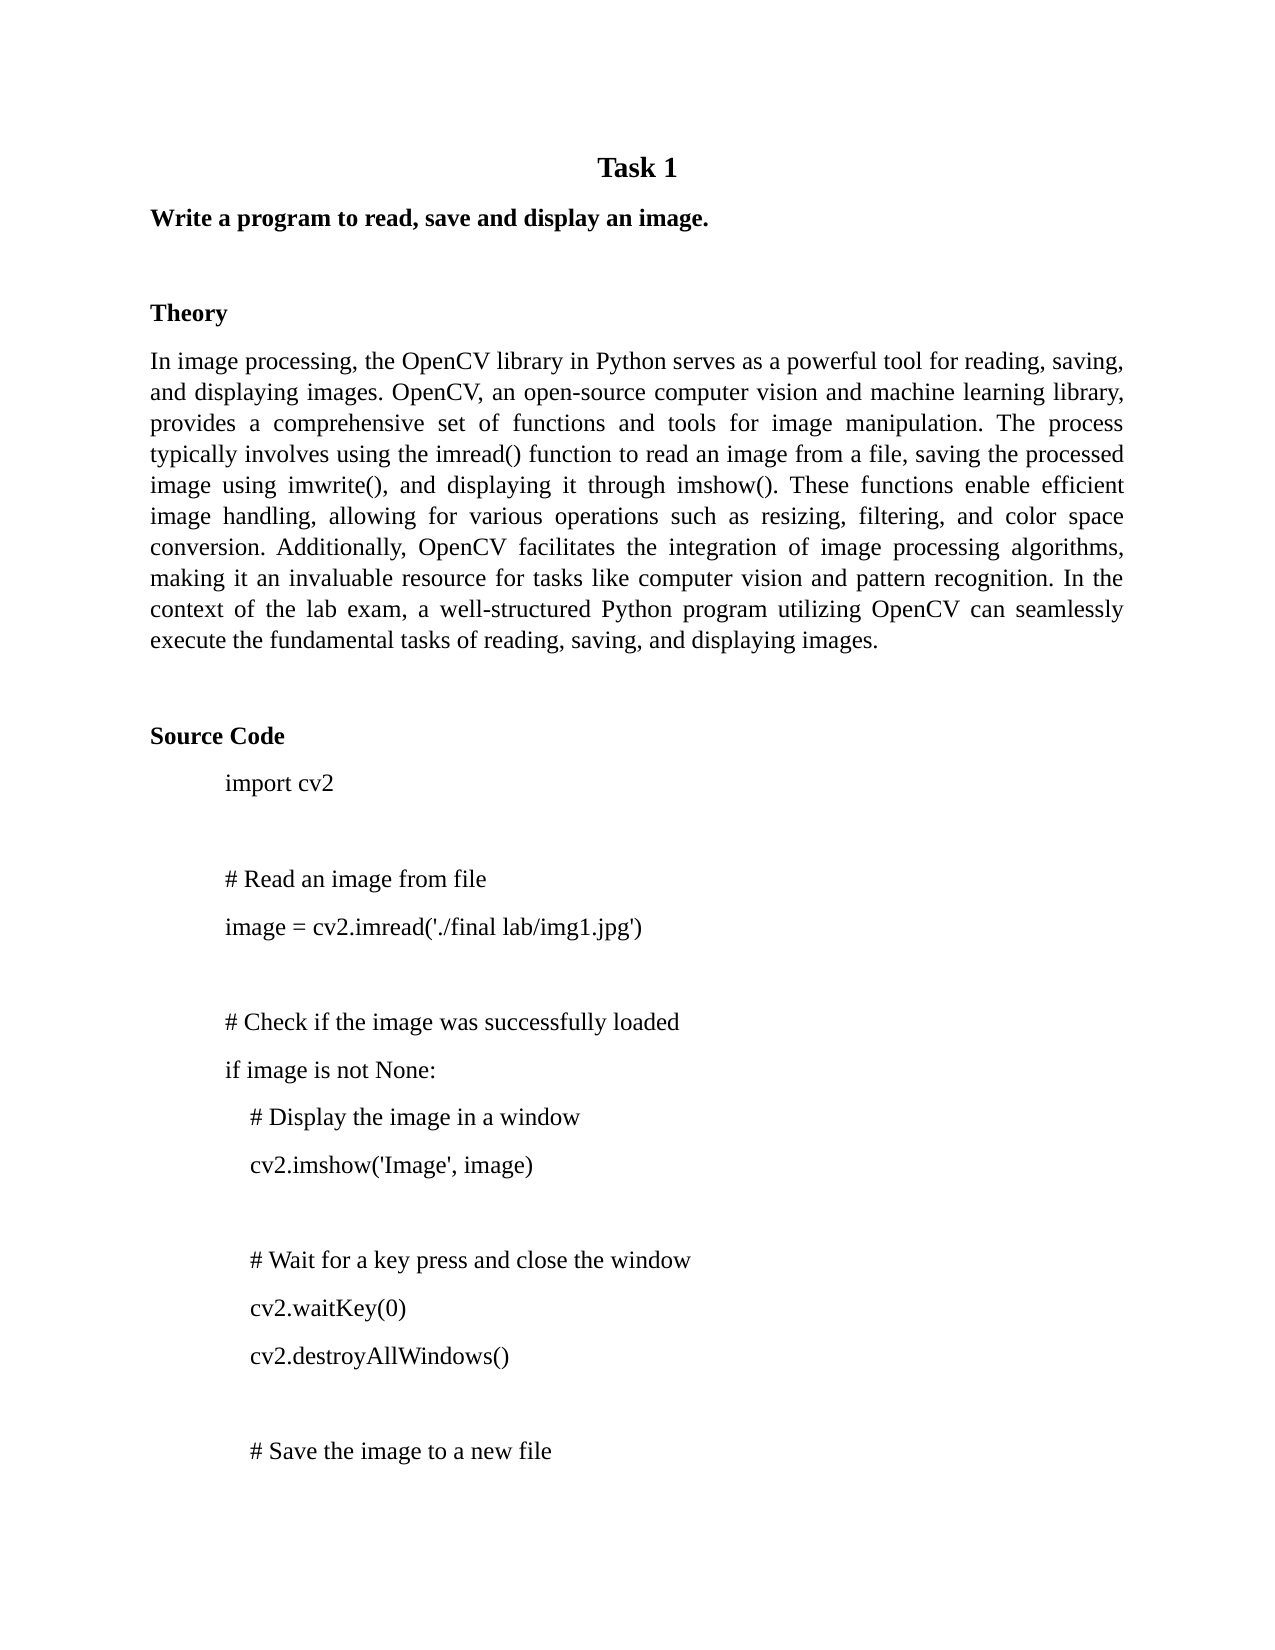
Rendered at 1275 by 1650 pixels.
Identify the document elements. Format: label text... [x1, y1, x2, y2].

text # Save the image to a new file [225, 1436, 1125, 1465]
text import cv2 [225, 768, 1125, 797]
text image = cv2.imread('./final lab/img1.jpg') [225, 912, 1125, 940]
text Source Code [150, 721, 1125, 749]
text Task 1 [150, 150, 1125, 183]
text cv2.waitKey(0) [225, 1293, 1125, 1322]
text # Read an image from file [225, 864, 1125, 893]
text Write a program to read, save and display an image. [150, 203, 1125, 232]
text cv2.destroyAllWindows() [225, 1341, 1125, 1370]
text # Check if the image was successfully loaded [225, 1007, 1125, 1036]
text cv2.imshow('Image', image) [225, 1150, 1125, 1179]
text In image processing, the OpenCV library in Python serves as a powerful tool for reading, saving, and displaying images. OpenCV, an open-source computer vision and machine learning library, provides a comprehensive set of functions and tools for image manipulation. The process typically involves using the imread() function to read an image from a file, saving the processed image using imwrite(), and displaying it through imshow(). These functions enable efficient image handling, allowing for various operations such as resizing, filtering, and color space conversion. Additionally, OpenCV facilitates the integration of image processing algorithms, making it an invaluable resource for tasks like computer vision and pattern recognition. In the context of the lab exam, a well-structured Python program utilizing OpenCV can seamlessly execute the fundamental tasks of reading, saving, and displaying images. [150, 346, 1125, 654]
text Theory [150, 298, 1125, 327]
text if image is not None: [225, 1055, 1125, 1083]
text # Wait for a key press and close the window [225, 1246, 1125, 1274]
text # Display the image in a window [225, 1102, 1125, 1131]
